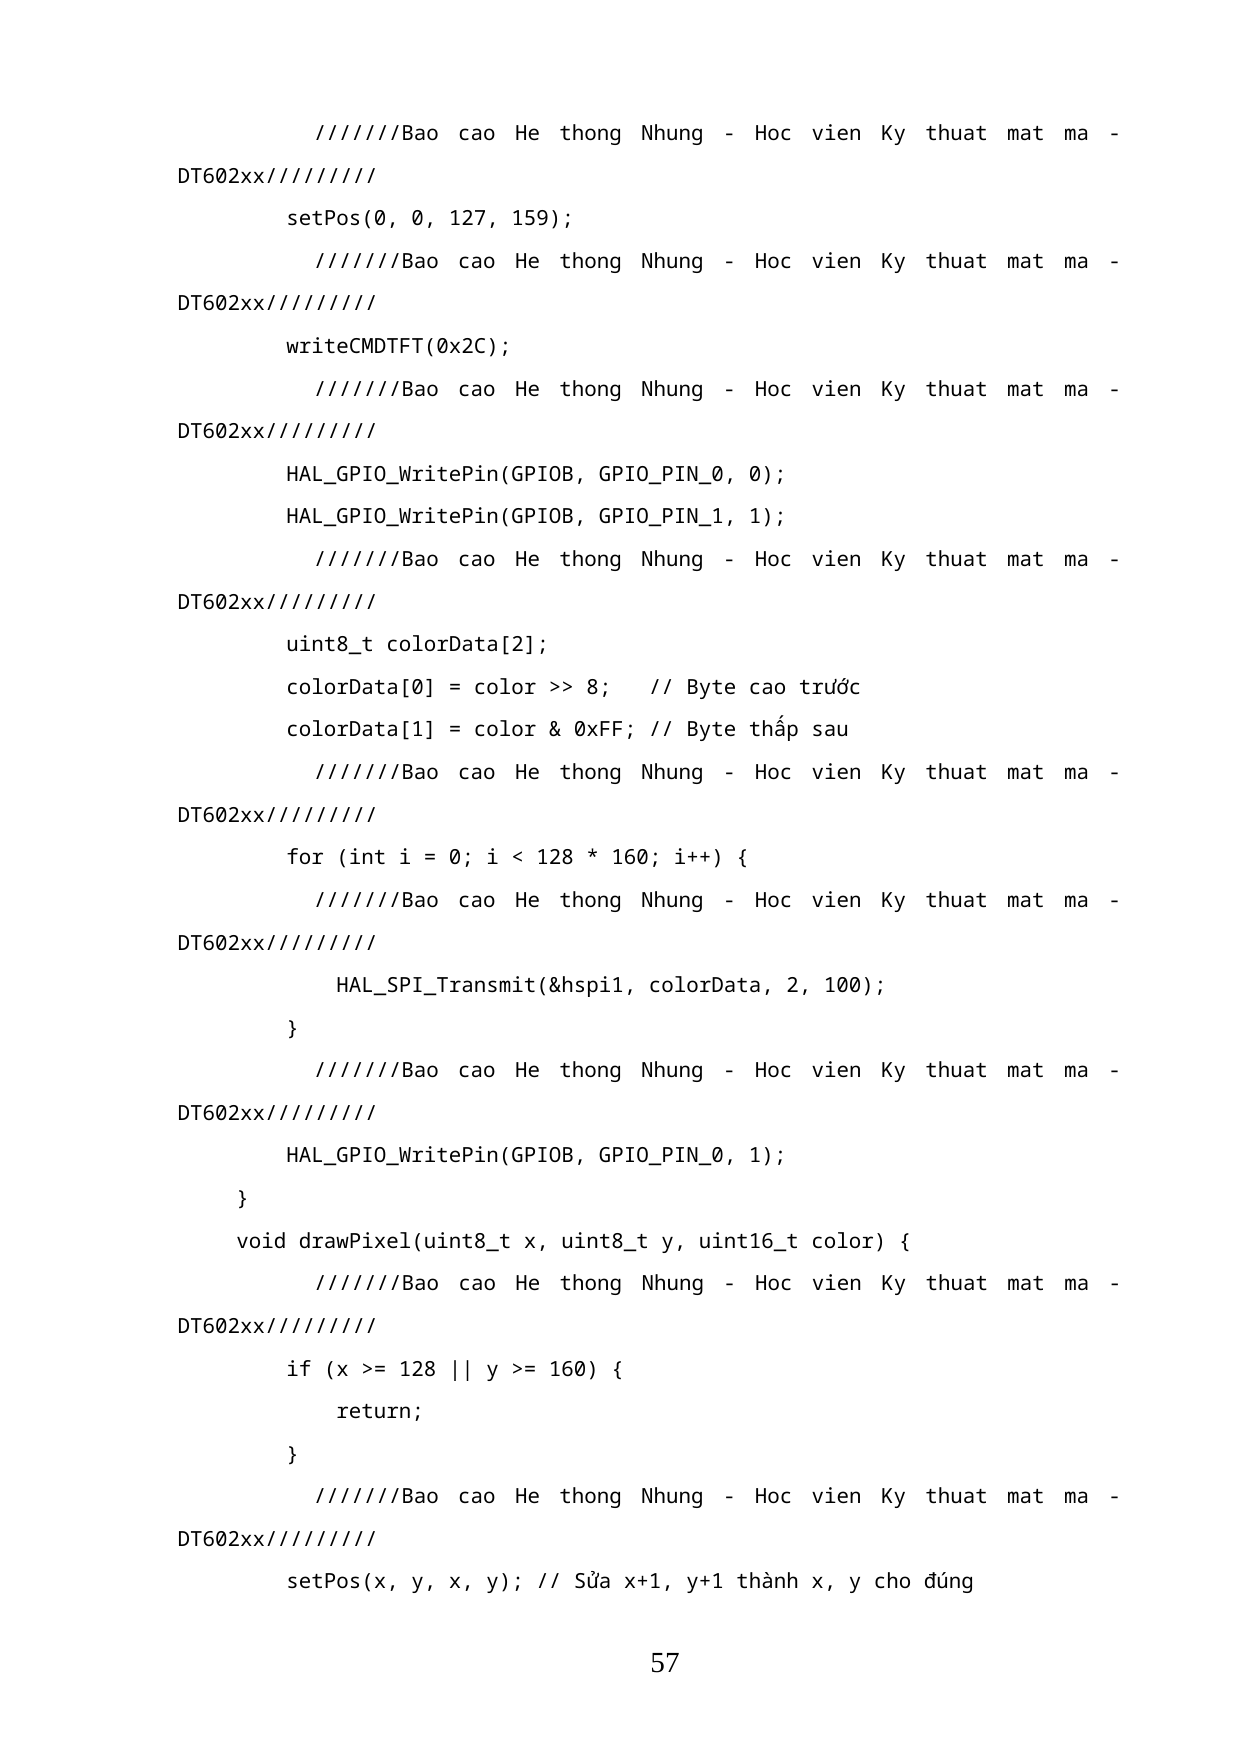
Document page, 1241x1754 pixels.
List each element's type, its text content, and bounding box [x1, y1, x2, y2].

text for (int i = 0; i < 128 * 160; i++) { [177, 842, 1122, 871]
text ///////Bao cao He thong Nhung - Hoc vien Ky thuat mat ma - DT602xx///////// [177, 1268, 1122, 1339]
text writeCMDTFT(0x2C); [177, 331, 1122, 359]
text ///////Bao cao He thong Nhung - Hoc vien Ky thuat mat ma - DT602xx///////// [177, 374, 1122, 445]
text ///////Bao cao He thong Nhung - Hoc vien Ky thuat mat ma - DT602xx///////// [177, 118, 1122, 189]
text HAL_GPIO_WritePin(GPIOB, GPIO_PIN_1, 1); [177, 502, 1122, 530]
text } [177, 1439, 1122, 1467]
text uint8_t colorData[2]; [177, 629, 1122, 658]
text } [177, 1183, 1122, 1212]
text return; [177, 1396, 1122, 1425]
text void drawPixel(uint8_t x, uint8_t y, uint16_t color) { [177, 1226, 1122, 1254]
text ///////Bao cao He thong Nhung - Hoc vien Ky thuat mat ma - DT602xx///////// [177, 246, 1122, 317]
text ///////Bao cao He thong Nhung - Hoc vien Ky thuat mat ma - DT602xx///////// [177, 757, 1122, 828]
text HAL_GPIO_WritePin(GPIOB, GPIO_PIN_0, 1); [177, 1141, 1122, 1169]
text if (x >= 128 || y >= 160) { [177, 1354, 1122, 1382]
text HAL_SPI_Transmit(&hspi1, colorData, 2, 100); [177, 970, 1122, 999]
text setPos(x, y, x, y); // Sửa x+1, y+1 thành x, y cho đúng [177, 1567, 1122, 1595]
text } [177, 1013, 1122, 1041]
text HAL_GPIO_WritePin(GPIOB, GPIO_PIN_0, 0); [177, 459, 1122, 487]
text ///////Bao cao He thong Nhung - Hoc vien Ky thuat mat ma - DT602xx///////// [177, 885, 1122, 956]
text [177, 1481, 1122, 1552]
text ///////Bao cao He thong Nhung - Hoc vien Ky thuat mat ma - DT602xx///////// [177, 1055, 1122, 1126]
text colorData[1] = color & 0xFF; // Byte thấp sau [177, 714, 1122, 743]
text ///////Bao cao He thong Nhung - Hoc vien Ky thuat mat ma - DT602xx///////// [177, 544, 1122, 615]
text colorData[0] = color >> 8; // Byte cao trước [177, 672, 1122, 700]
text setPos(0, 0, 127, 159); [177, 203, 1122, 232]
